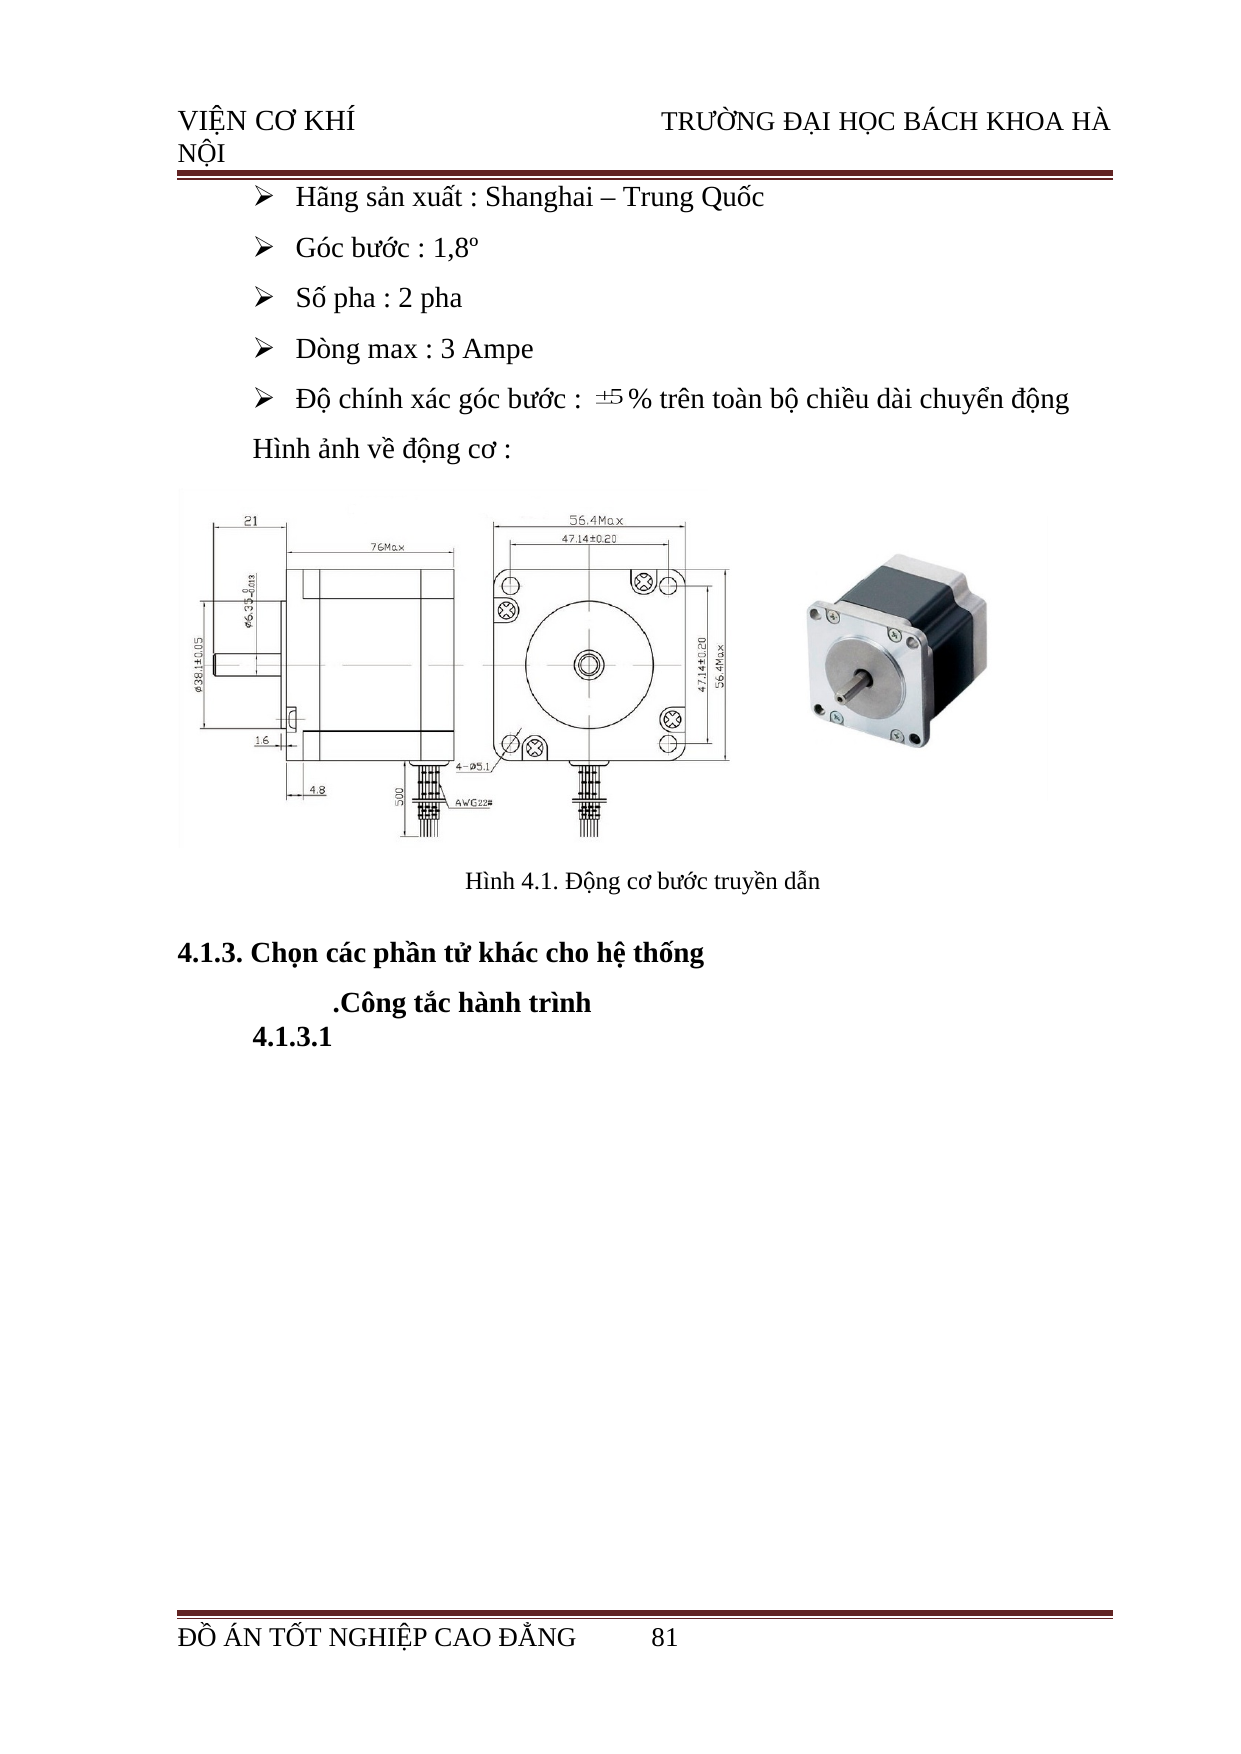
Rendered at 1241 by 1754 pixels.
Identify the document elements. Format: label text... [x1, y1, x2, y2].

list 4.1.3.1.Công tắc hành trình [177, 985, 1122, 1052]
list Dòng max : 3 Ampe [177, 331, 1122, 364]
list Hình ảnh về động cơ : [177, 432, 1122, 465]
list Số pha : 2 pha [177, 280, 1122, 314]
list Góc bước : 1,8º [177, 230, 1122, 264]
list 4.1.3. Chọn các phần tử khác cho hệ thống [177, 935, 1122, 968]
list Hãng sản xuất : Shanghai – Trung Quốc [177, 179, 1122, 213]
picture [750, 516, 1048, 801]
picture [178, 488, 738, 848]
list Độ chính xác góc bước : % trên toàn bộ chiều dài chuyển động [177, 381, 1122, 415]
